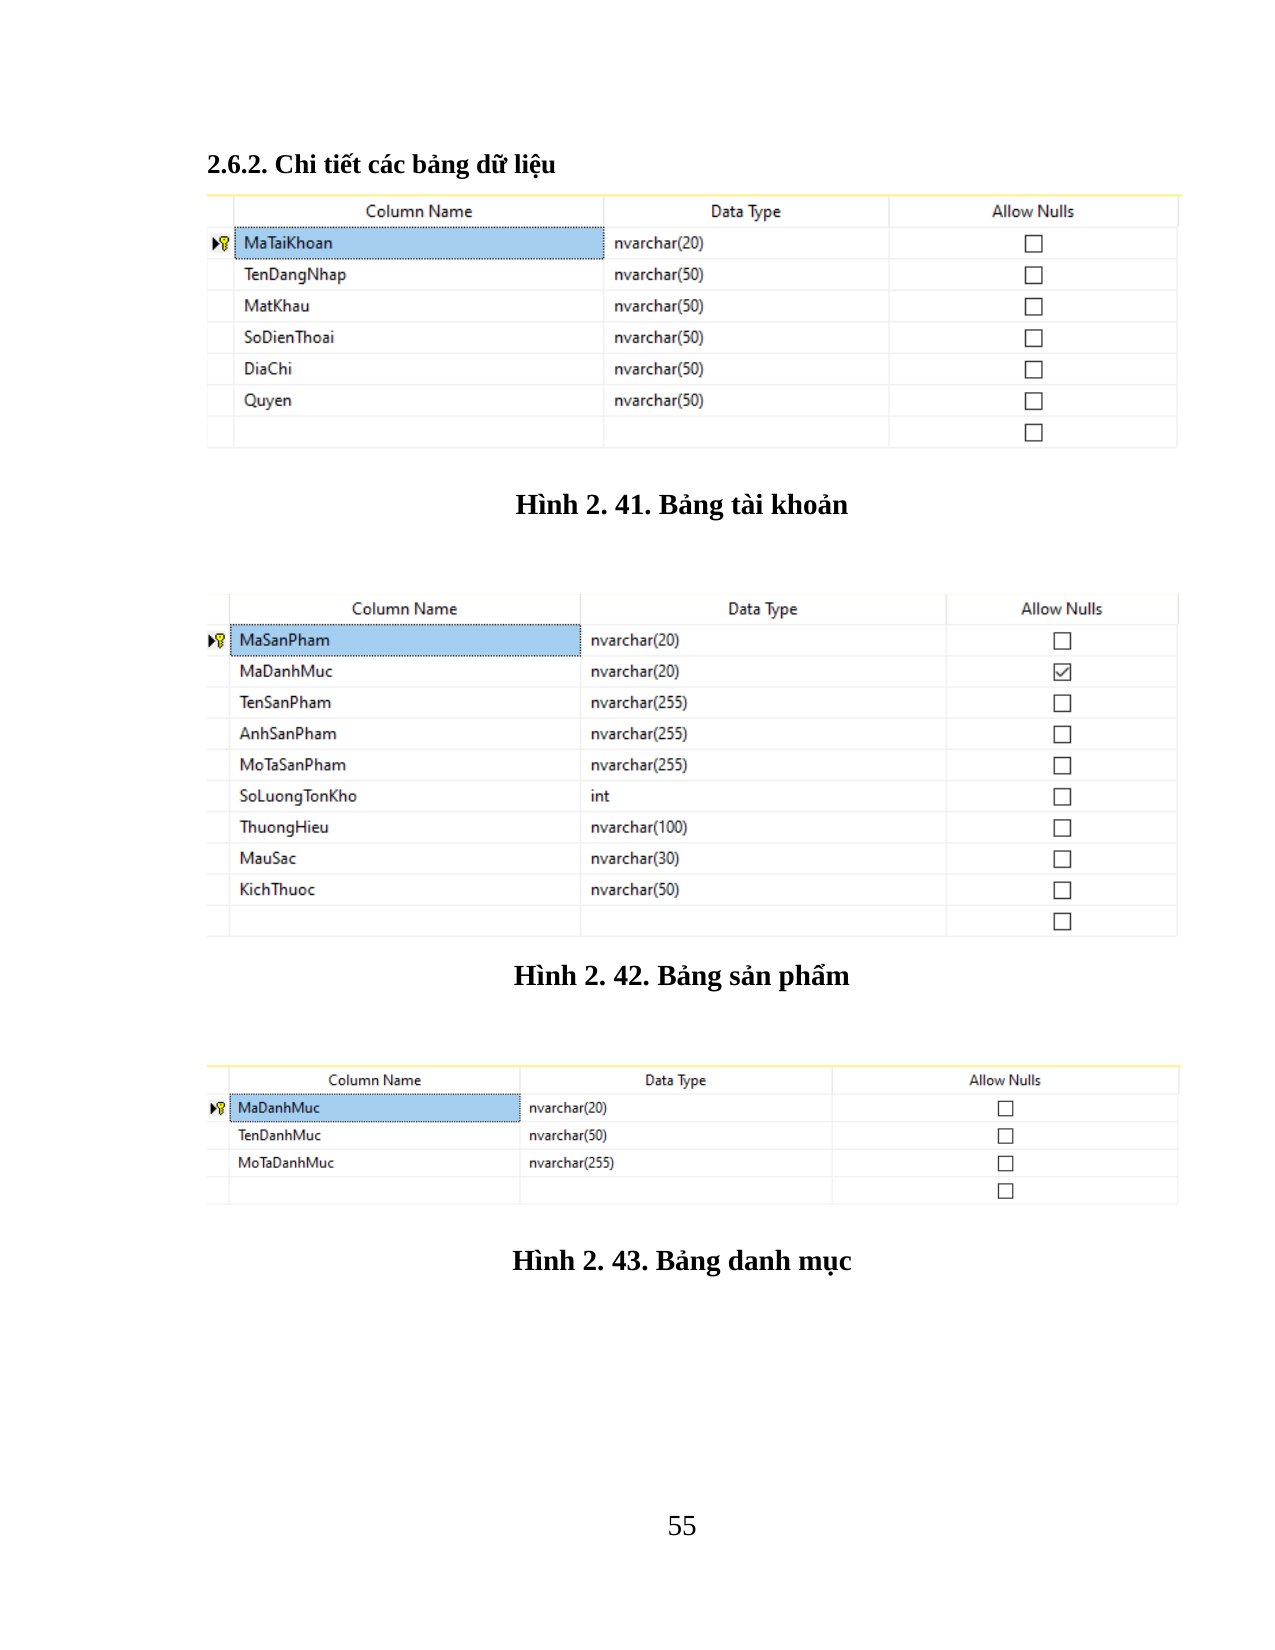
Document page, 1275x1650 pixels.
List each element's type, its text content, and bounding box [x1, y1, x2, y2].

text Hình 2. 42. Bảng sản phẩm [207, 958, 1157, 992]
subtitle 2.6.2. Chi tiết các bảng dữ liệu [207, 148, 1157, 179]
picture [206, 194, 1182, 454]
picture [206, 594, 1182, 940]
picture [206, 1065, 1182, 1224]
text Hình 2. 43. Bảng danh mục [207, 1243, 1157, 1276]
text Hình 2. 41. Bảng tài khoản [207, 487, 1157, 520]
